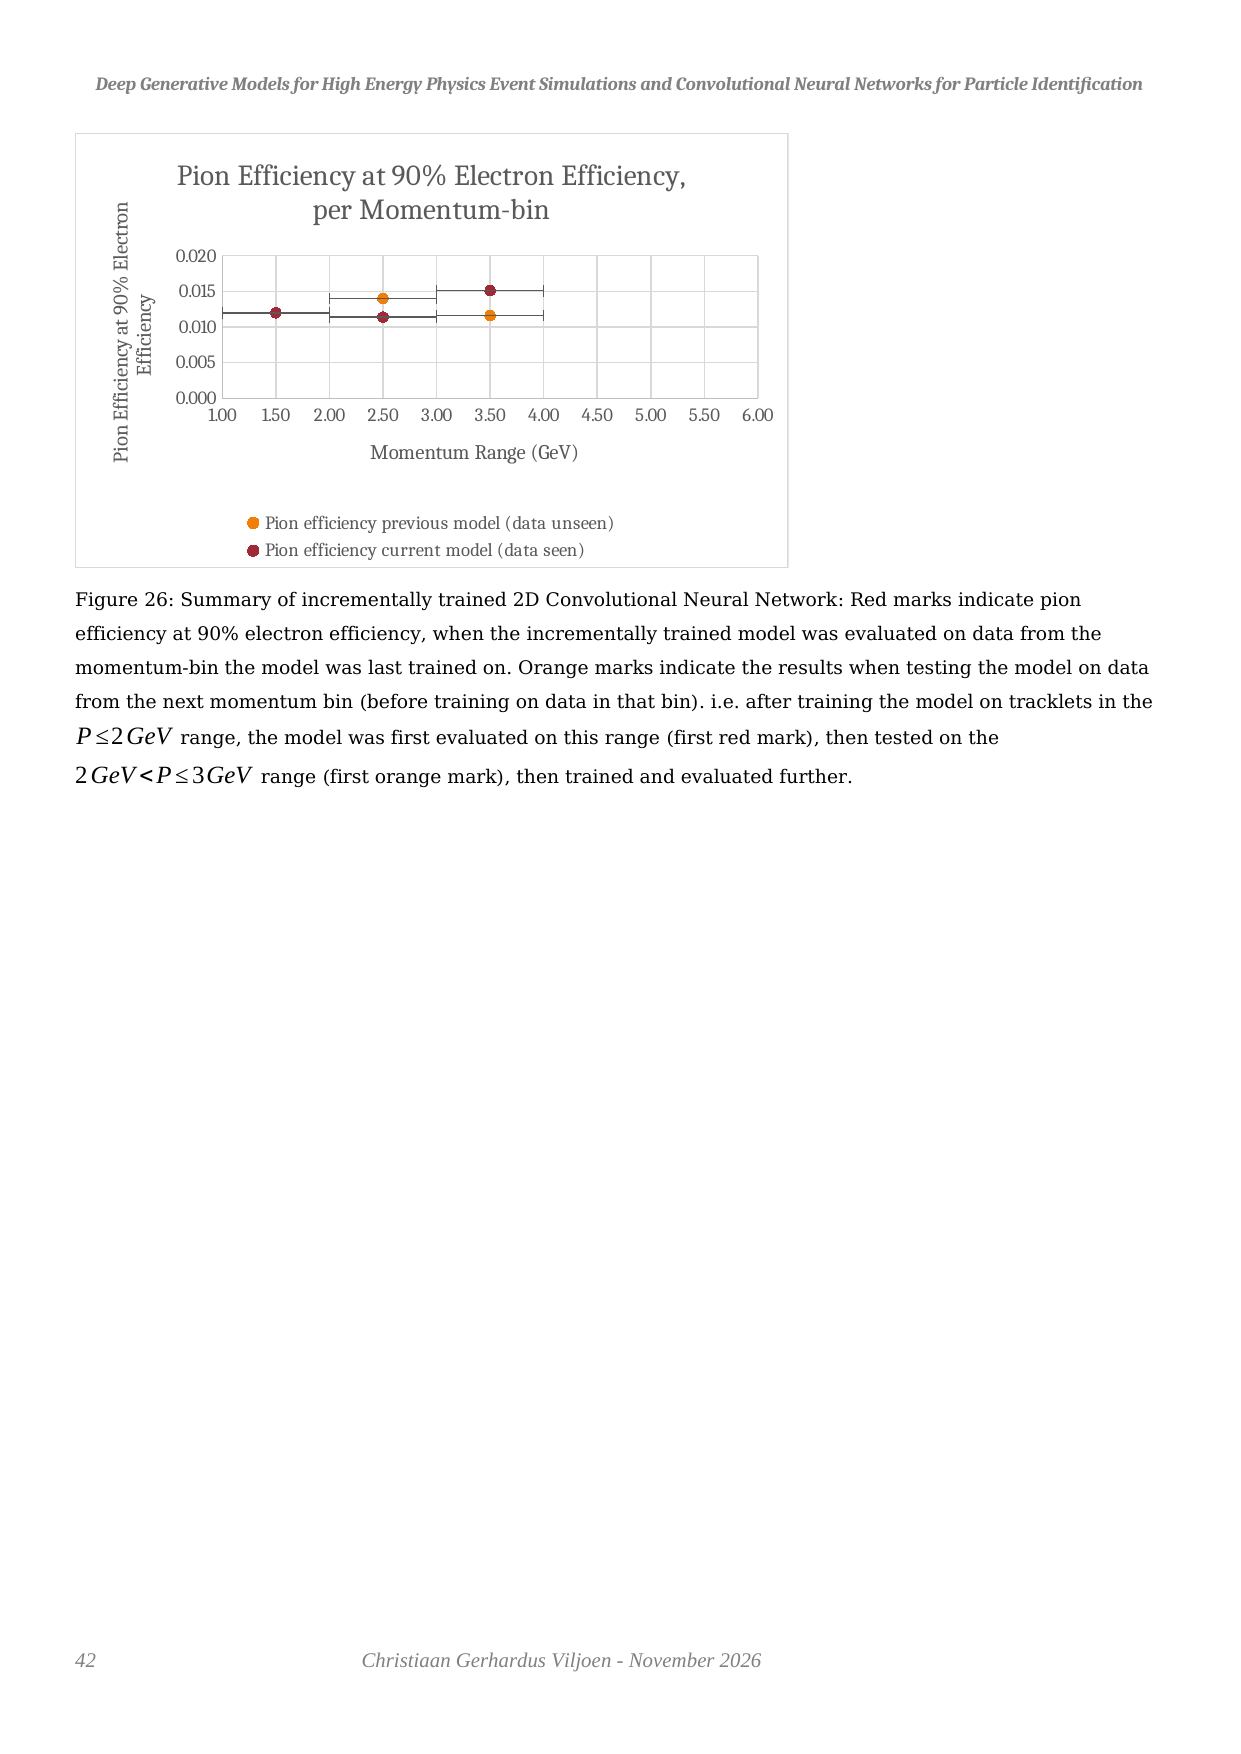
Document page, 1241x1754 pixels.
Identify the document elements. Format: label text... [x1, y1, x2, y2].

text Figure 26: Summary of incrementally trained 2D Convolutional Neural Network: Red marks indicate pion efficiency at 90% electron efficiency, when the incrementally trained model was evaluated on data from the momentum-bin the model was last trained on. Orange marks indicate the results when testing the model on data from the next momentum bin (before training on data in that bin). i.e. after training the model on tracklets in the range, the model was first evaluated on this range (first red mark), then tested on the range (first orange mark), then trained and evaluated further. [75, 588, 1165, 789]
